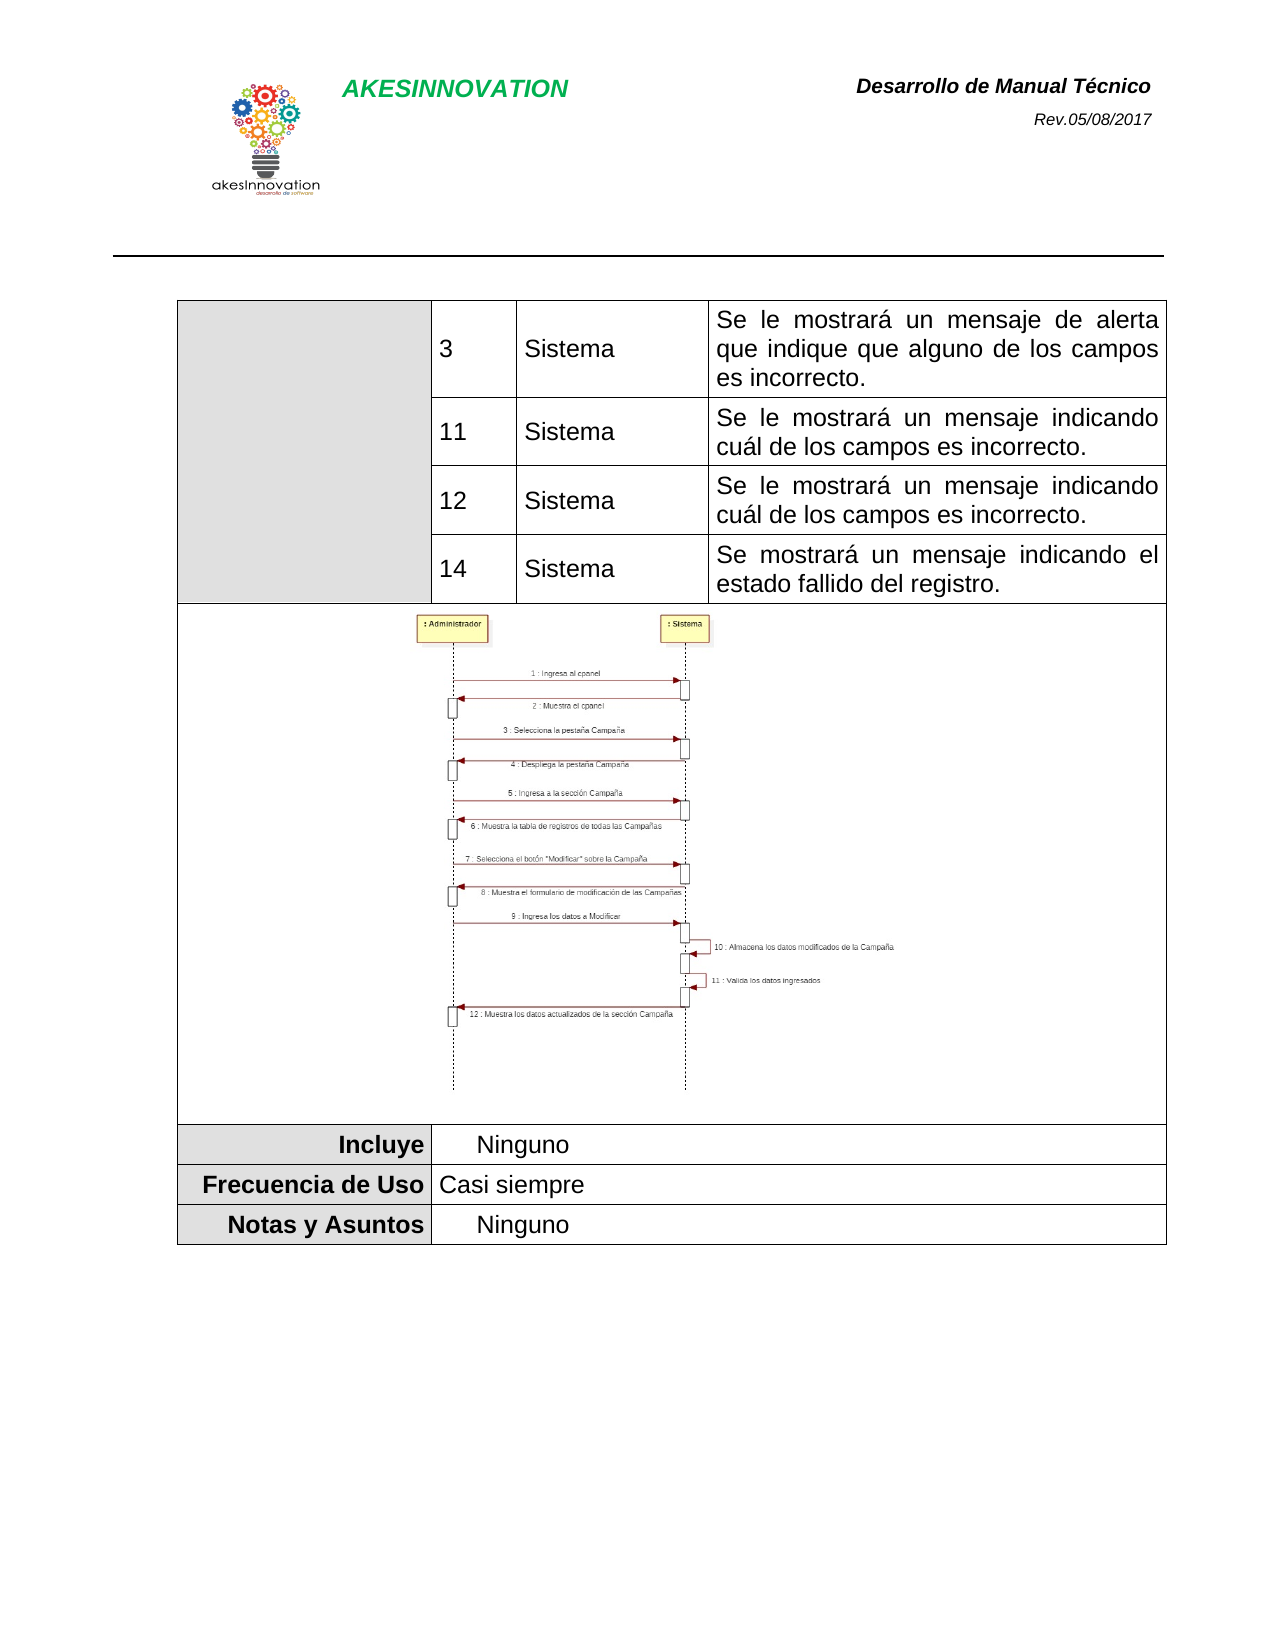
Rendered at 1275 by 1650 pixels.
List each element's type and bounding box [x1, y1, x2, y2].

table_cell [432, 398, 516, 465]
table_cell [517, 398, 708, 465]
picture [410, 608, 934, 1120]
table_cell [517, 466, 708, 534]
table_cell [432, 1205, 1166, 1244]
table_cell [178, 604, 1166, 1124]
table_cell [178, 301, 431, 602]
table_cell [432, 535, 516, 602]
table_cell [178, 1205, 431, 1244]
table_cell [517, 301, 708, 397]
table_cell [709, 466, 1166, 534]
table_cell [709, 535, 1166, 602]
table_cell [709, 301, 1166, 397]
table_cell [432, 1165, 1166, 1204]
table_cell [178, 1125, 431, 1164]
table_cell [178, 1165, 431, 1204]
picture [198, 73, 331, 227]
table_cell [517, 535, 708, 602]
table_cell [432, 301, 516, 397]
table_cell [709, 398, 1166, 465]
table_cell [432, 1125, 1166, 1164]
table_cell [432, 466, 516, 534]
